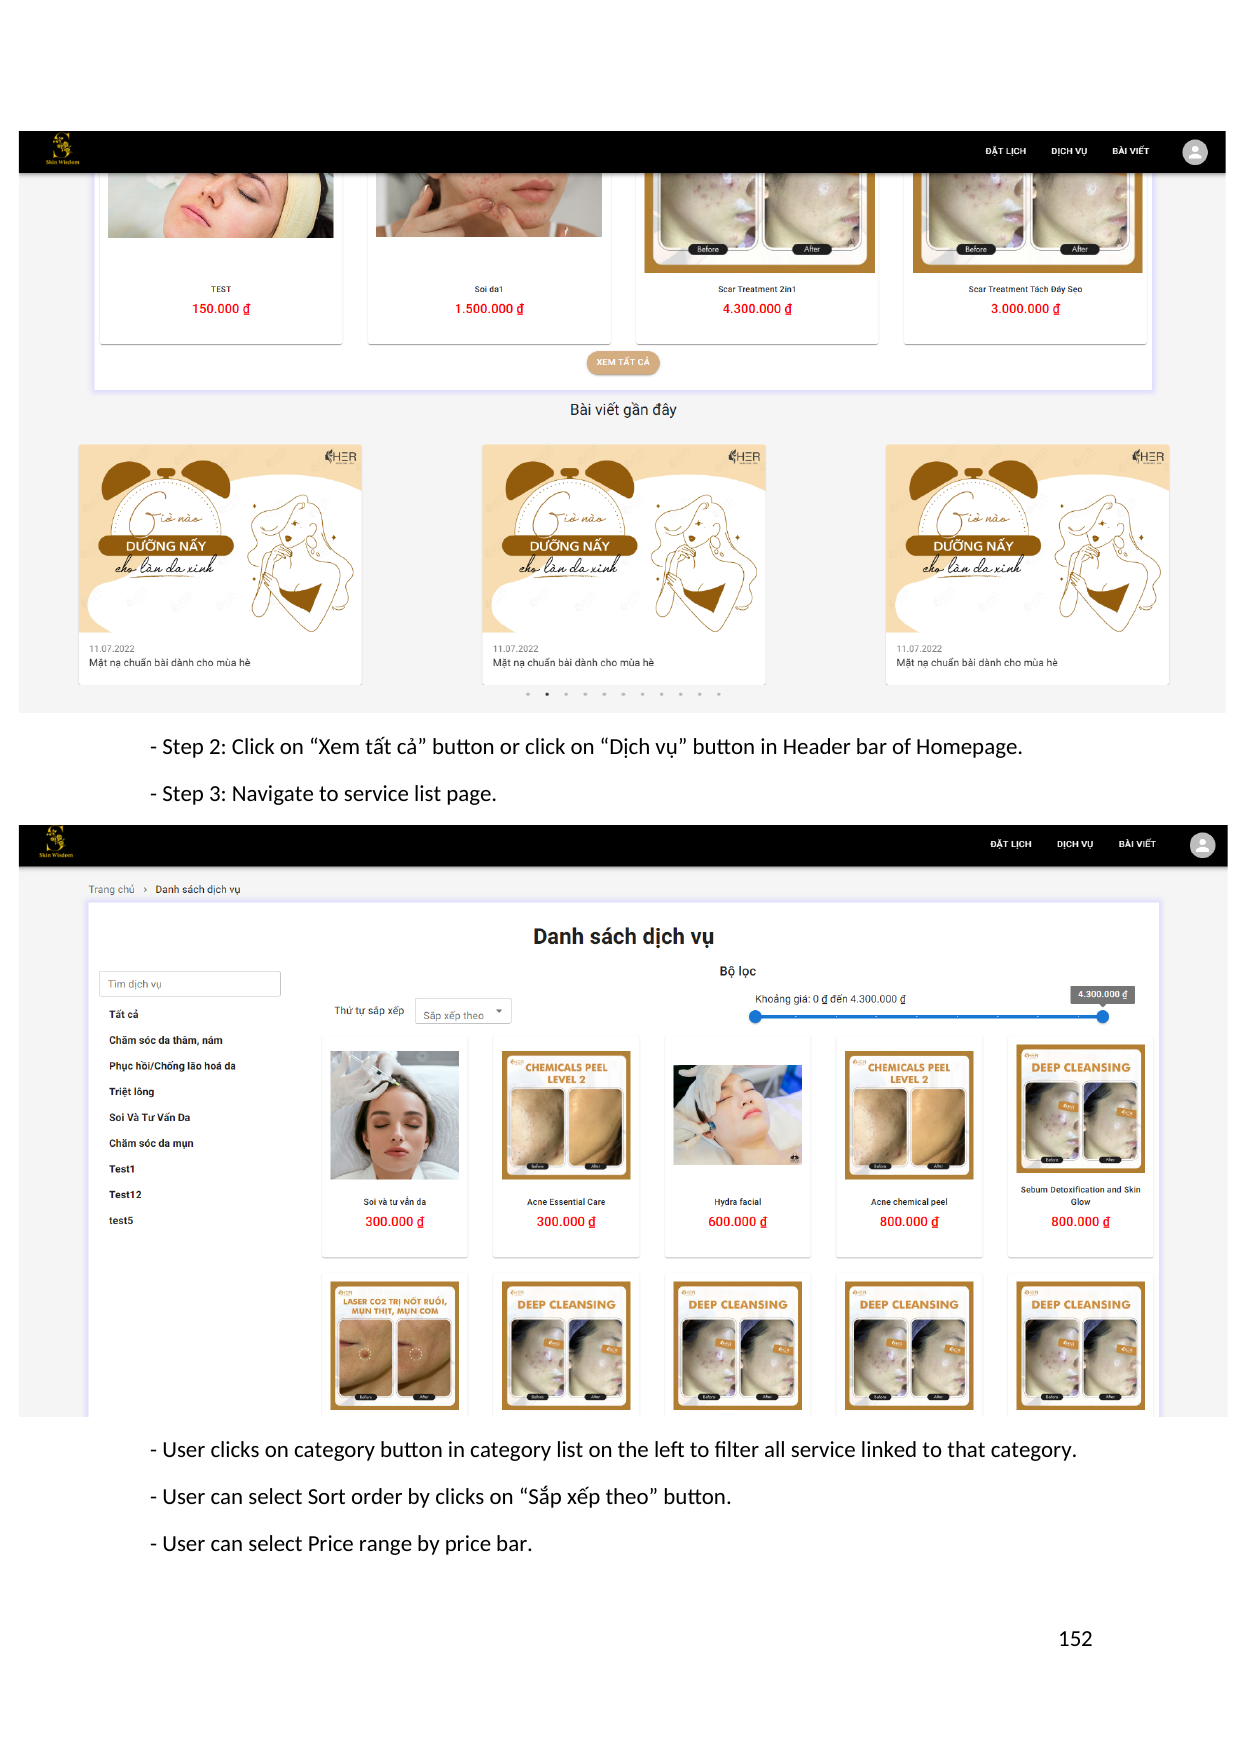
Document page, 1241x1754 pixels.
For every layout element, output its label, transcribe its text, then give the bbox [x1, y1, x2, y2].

picture [18, 131, 1226, 713]
text - User can select Price range by price bar. [150, 1529, 1093, 1557]
picture [18, 825, 1228, 1417]
text - User clicks on category button in category list on the left to filter all service linked to that category. [150, 1435, 1093, 1463]
text - User can select Sort order by clicks on “Sắp xếp theo” button. [150, 1482, 1093, 1510]
text - Step 3: Navigate to service list page. [150, 779, 1093, 807]
text - Step 2: Click on “Xem tất cả” button or click on “Dịch vụ” button in Header bar of Homepage. [150, 732, 1093, 760]
